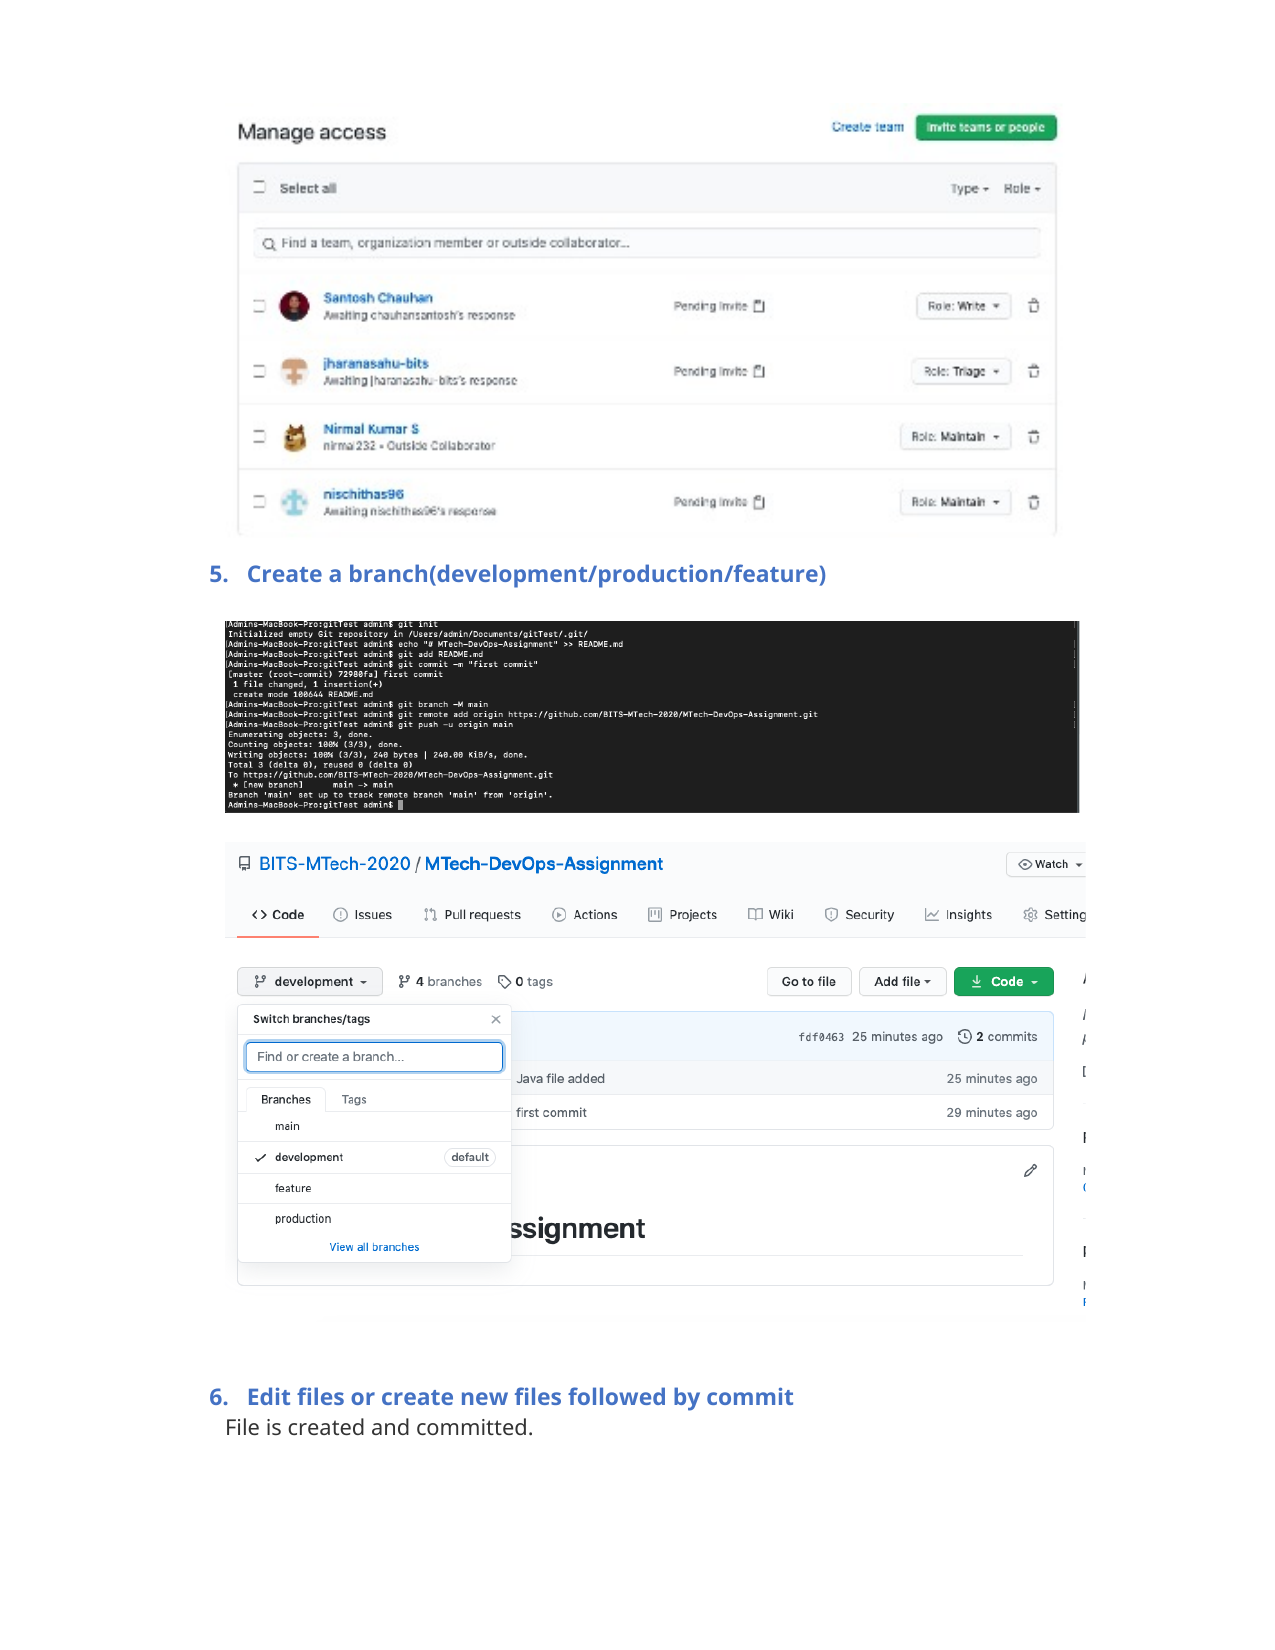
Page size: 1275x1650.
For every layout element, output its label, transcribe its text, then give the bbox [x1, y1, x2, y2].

list Create a branch(development/production/feature) [209, 558, 1125, 590]
picture [225, 103, 1069, 559]
picture [225, 842, 1086, 1322]
list File is created and committed. [225, 1412, 1125, 1442]
list Edit files or create new files followed by commit [209, 1381, 1125, 1412]
picture [225, 621, 1080, 813]
